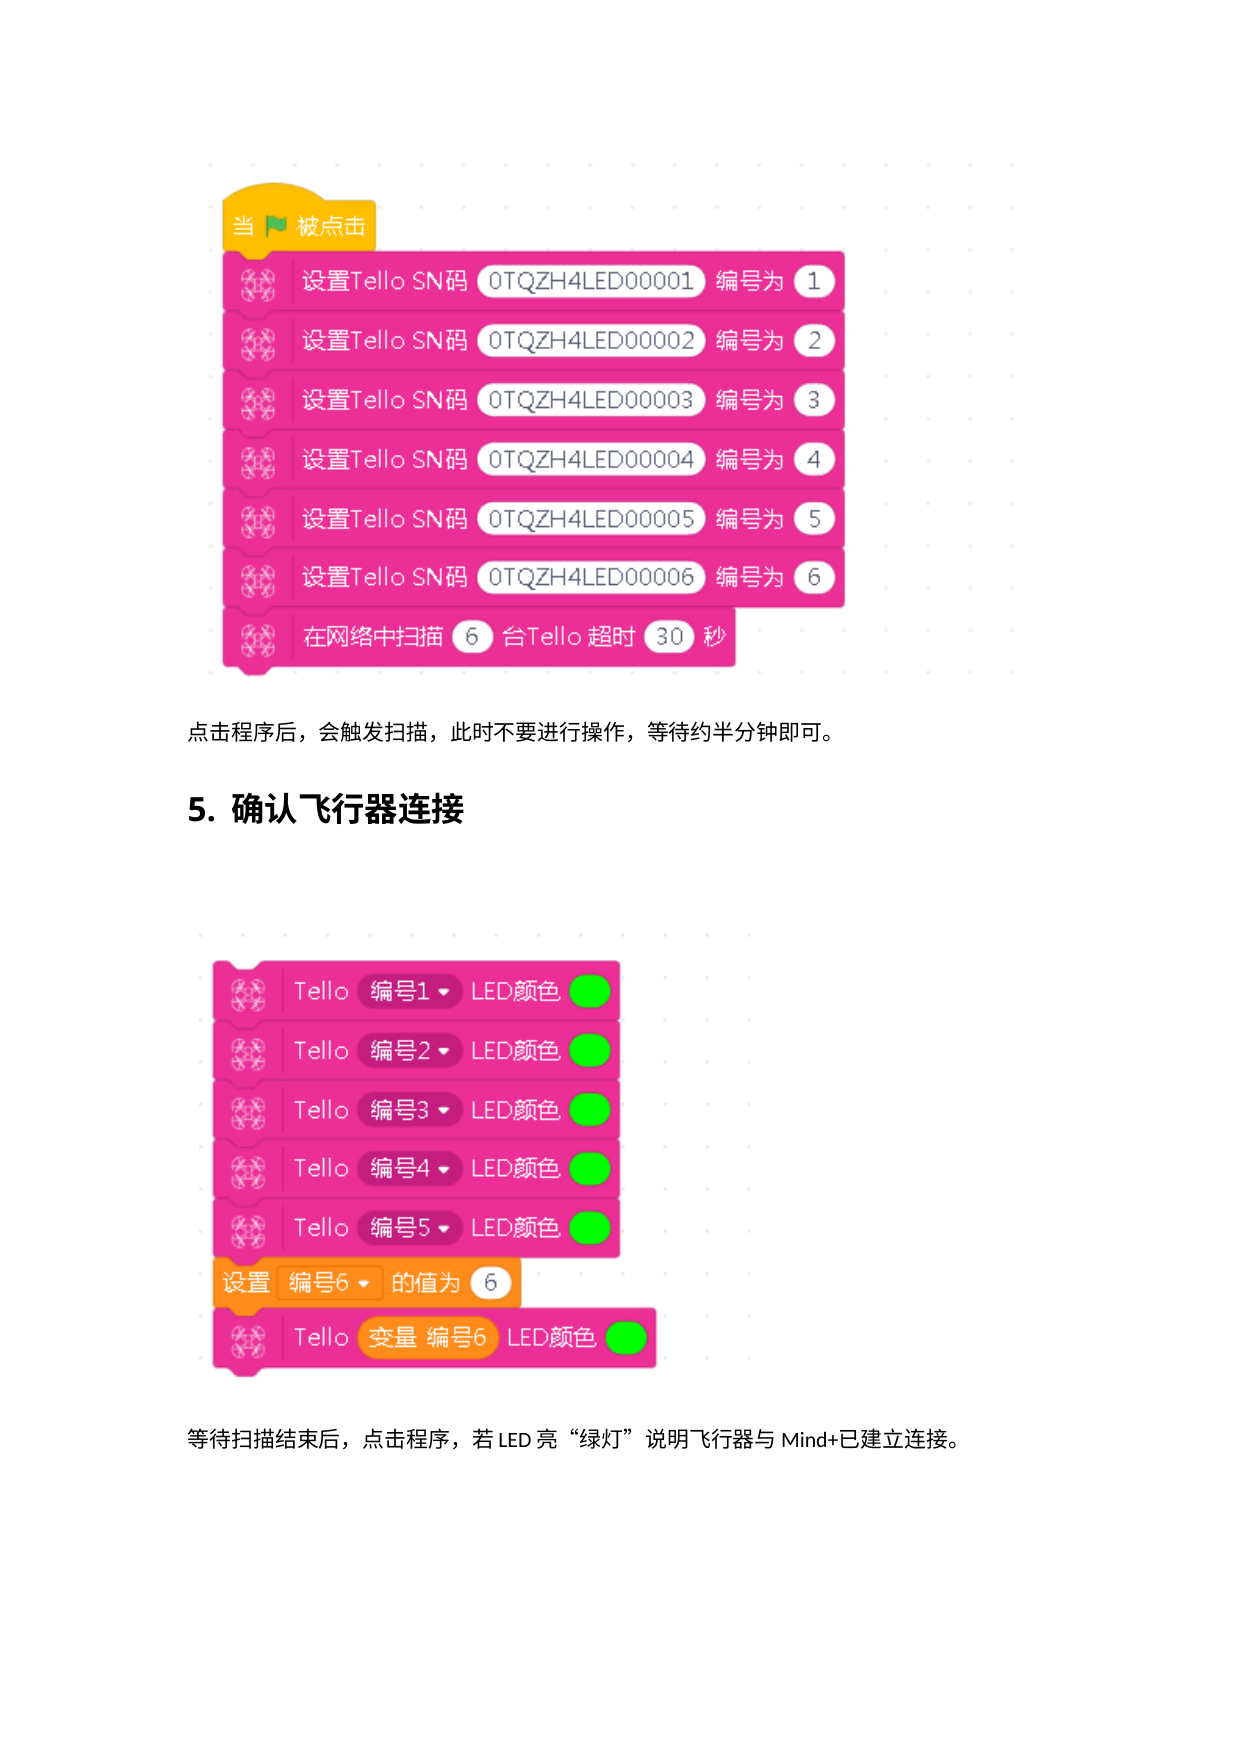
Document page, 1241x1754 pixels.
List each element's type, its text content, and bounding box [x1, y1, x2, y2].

picture [187, 162, 1014, 689]
subtitle 确认飞行器连接 [187, 774, 1053, 839]
picture [187, 901, 750, 1396]
text 点击程序后，会触发扫描，此时不要进行操作，等待约半分钟即可。 [187, 714, 1053, 747]
text 等待扫描结束后，点击程序，若LED亮“绿灯”说明飞行器与Mind+已建立连接。 [187, 1421, 1053, 1454]
